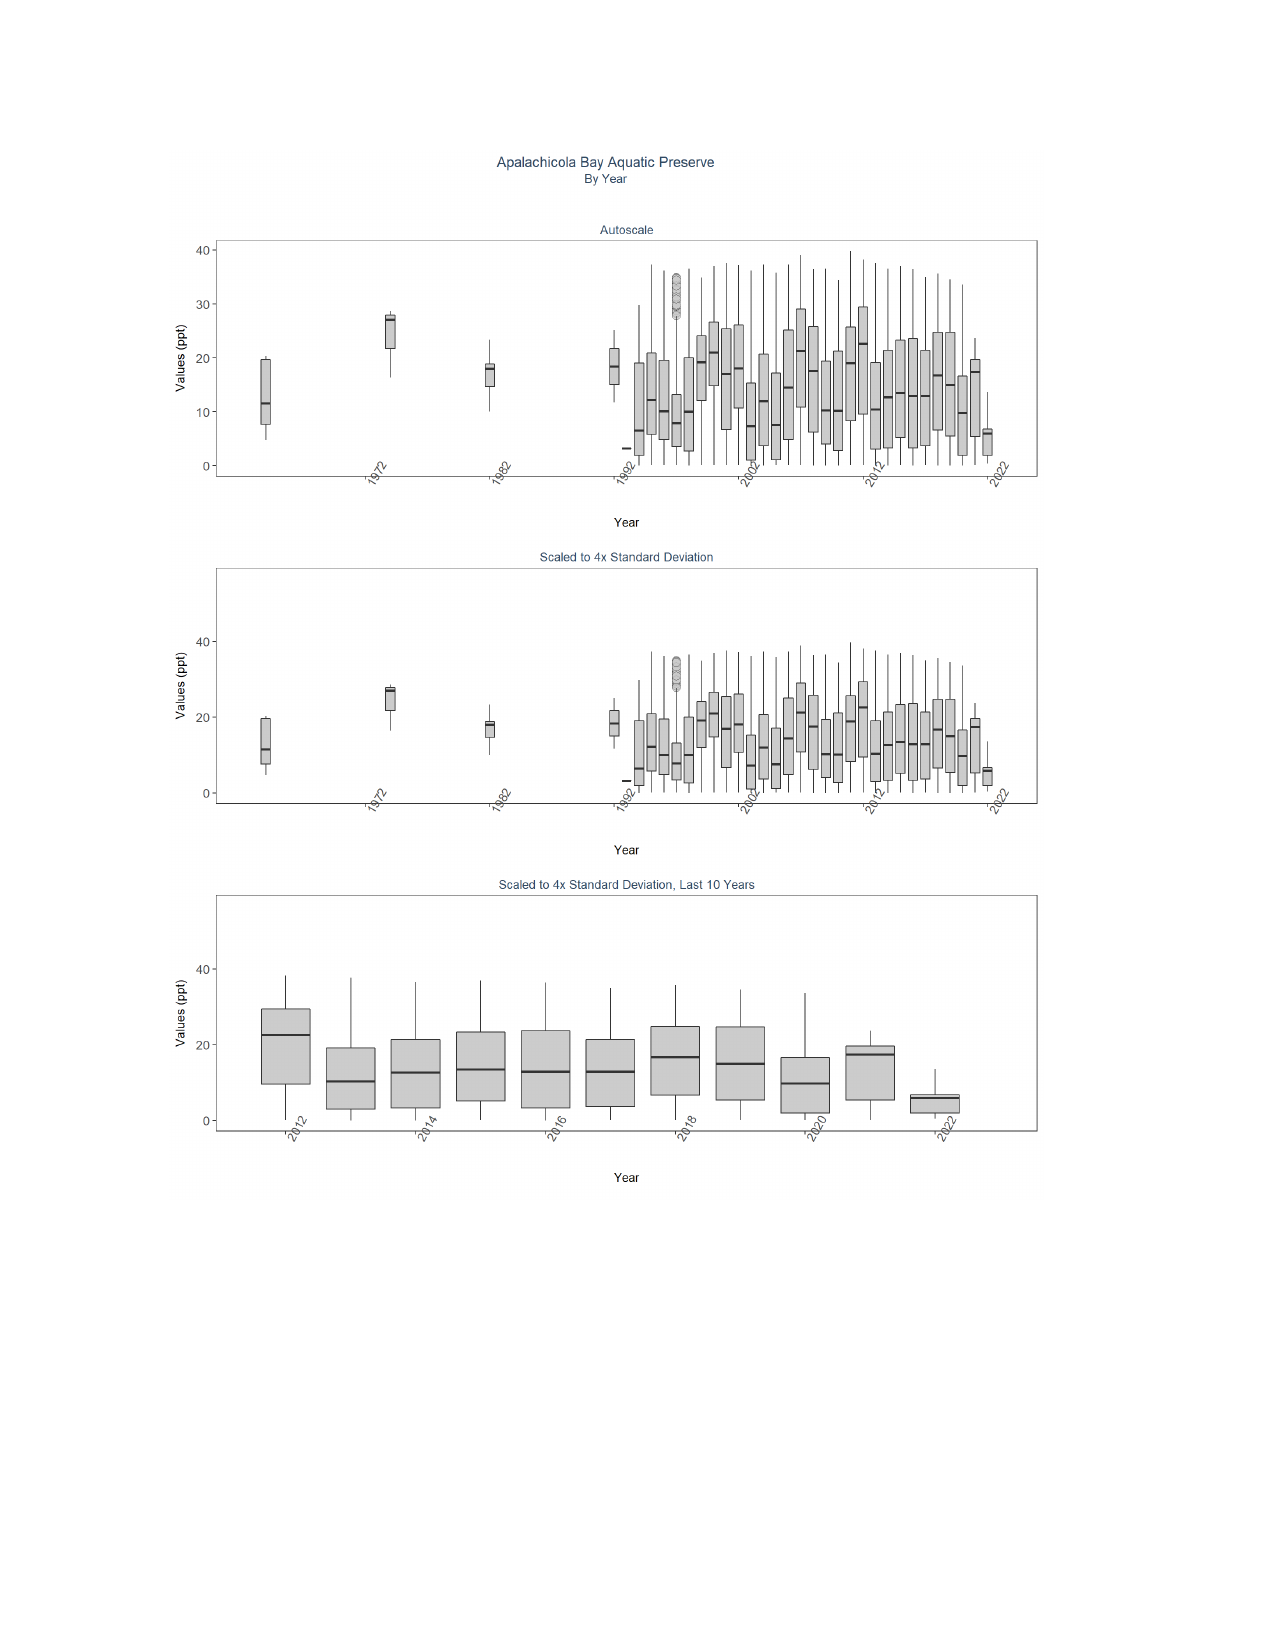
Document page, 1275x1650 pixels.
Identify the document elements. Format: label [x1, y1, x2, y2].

picture [168, 150, 1044, 1200]
